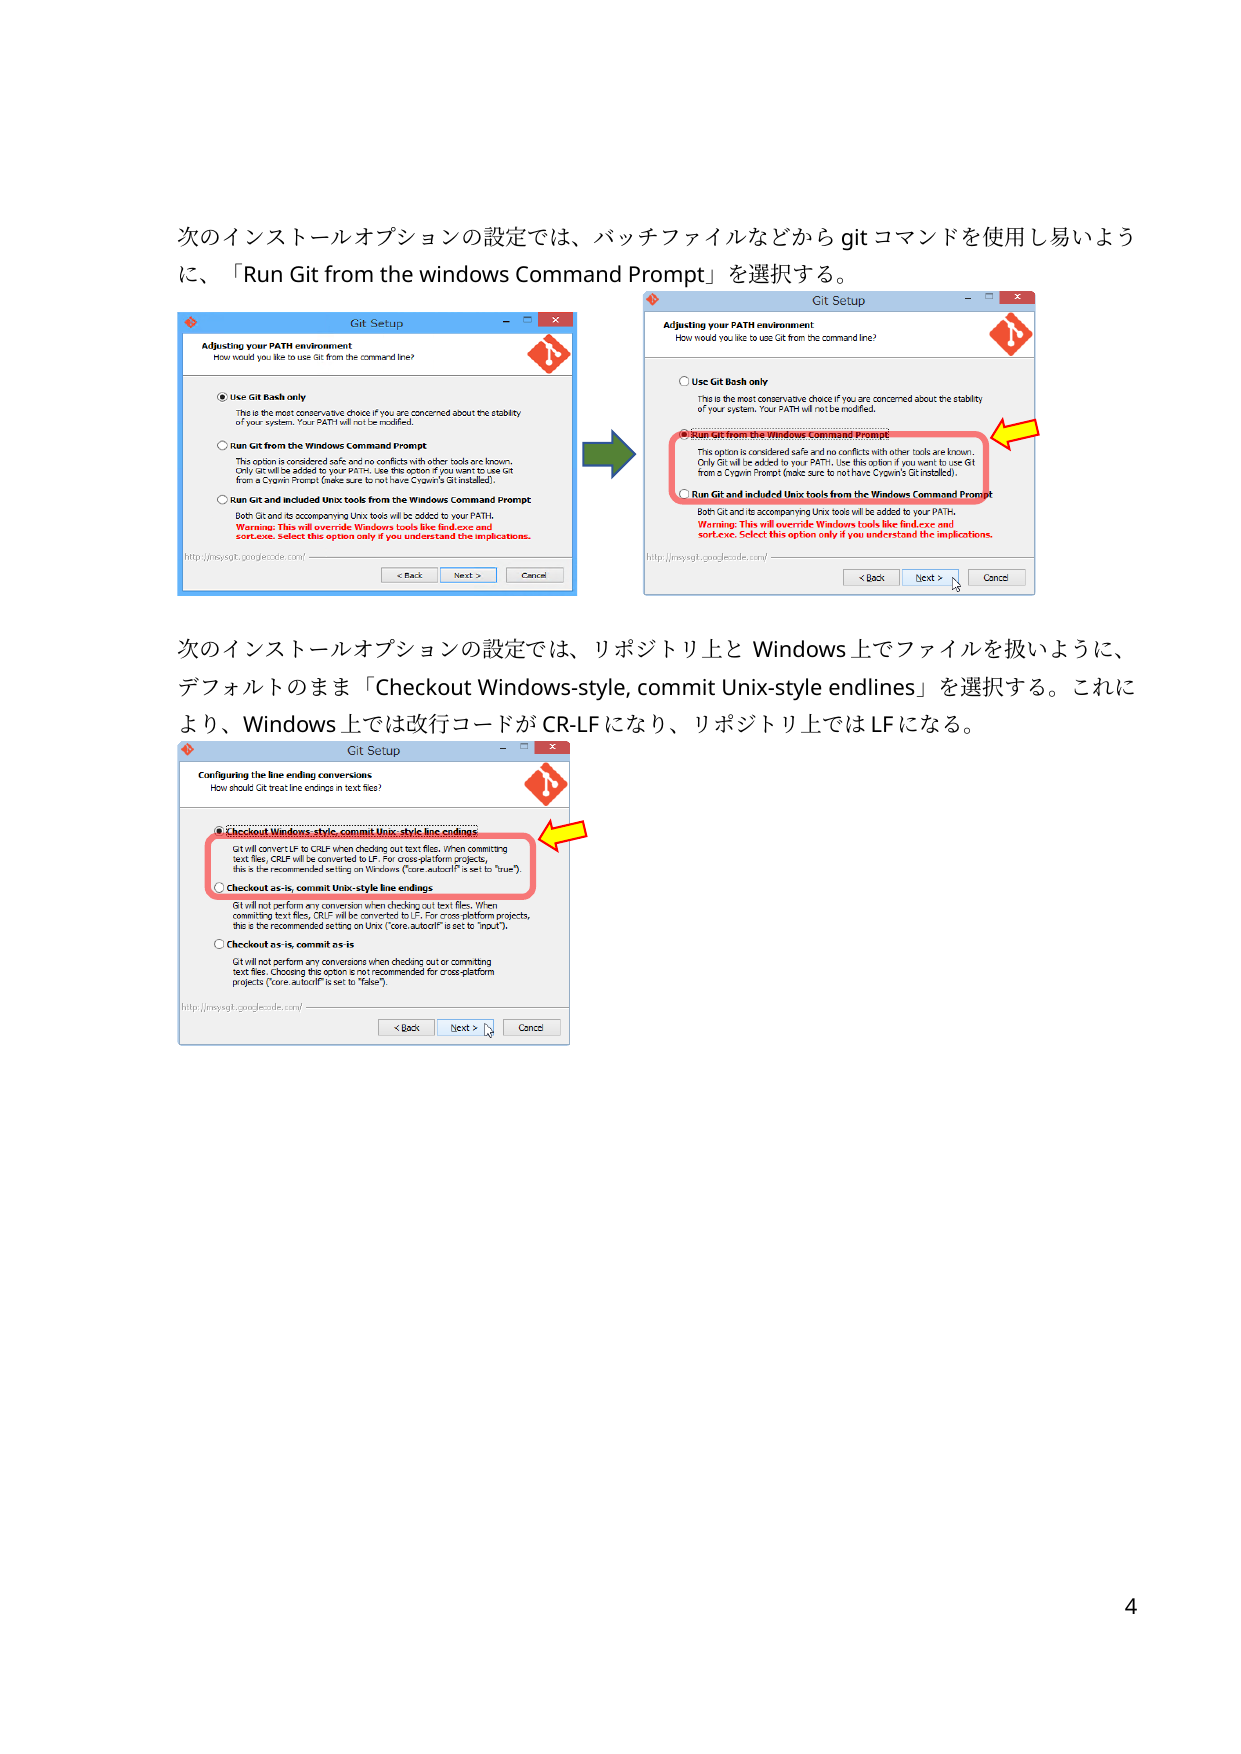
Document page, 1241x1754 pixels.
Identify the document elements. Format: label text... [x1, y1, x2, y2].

text 次のインストールオプションの設定では、リポジトリ上とWindows上でファイルを扱いように、デフォルトのまま「Checkout Windows-style, commit Unix-style endlines」を選択する。これにより、Windows上では改行コードがCR-LFになり、リポジトリ上ではLFになる。 [177, 629, 1137, 742]
text 次のインストールオプションの設定では、バッチファイルなどからgitコマンドを使用し易いように、「Run Git from the windows Command Prompt」を選択する。 [177, 217, 1137, 292]
picture [177, 741, 570, 1046]
picture [642, 291, 1036, 596]
picture [177, 312, 578, 596]
